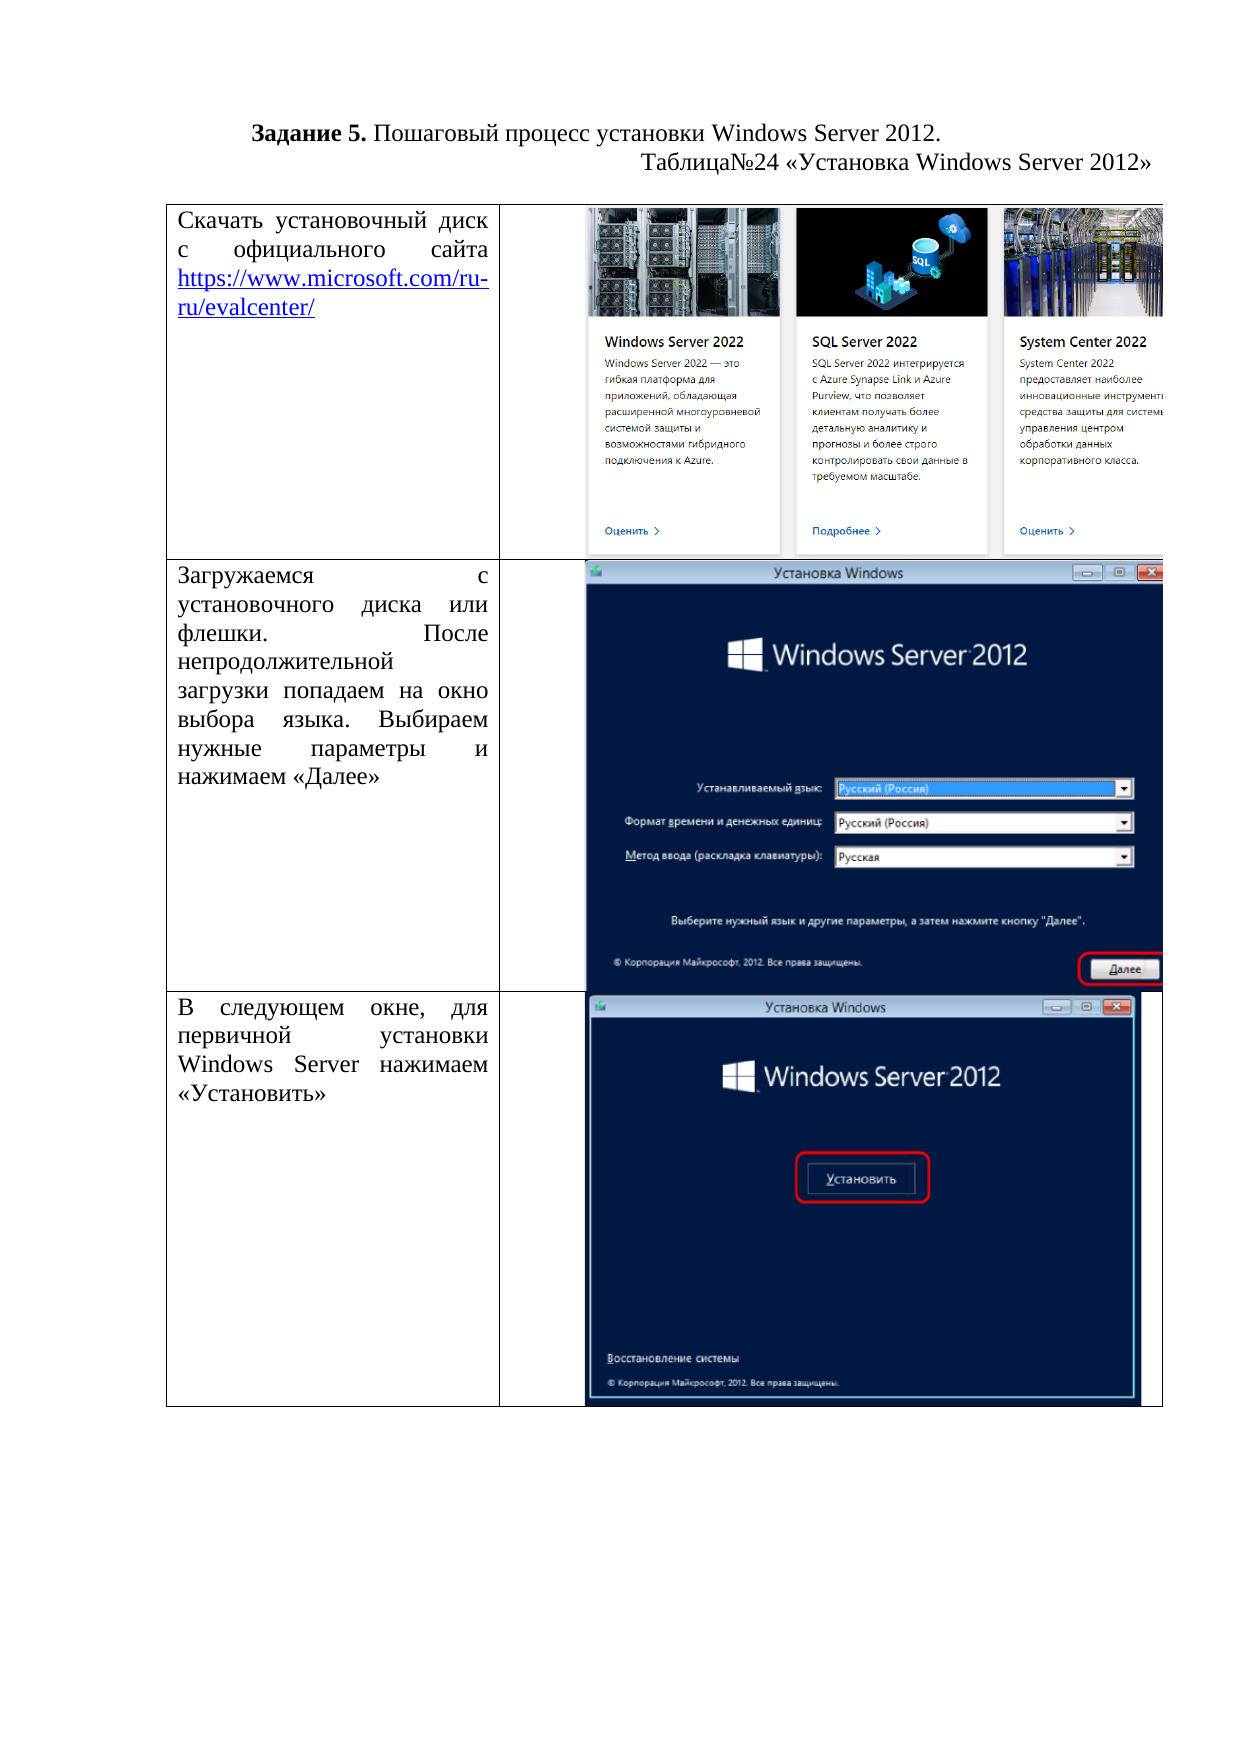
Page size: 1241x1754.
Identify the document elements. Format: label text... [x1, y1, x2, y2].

text Задание 5. Пошаговый процесс установки Windows Server 2012. [177, 118, 1152, 147]
table_cell [500, 560, 584, 991]
picture [584, 205, 1163, 559]
table_header [500, 205, 584, 559]
table_cell Загружаемся с установочного диска или флешки. После непродолжительной загрузки попадаем на окно выбора языка. Выбираем нужные параметры и нажимаем «Далее» [167, 560, 499, 991]
table_cell [500, 992, 584, 1406]
table_cell [1142, 992, 1162, 1406]
text Таблица№24 «Установка Windows Server 2012» [259, 147, 1152, 176]
table_cell В следующем окне, для первичной установки Windows Server нажимаем «Установить» [167, 992, 499, 1406]
table_header Скачать установочный диск с официального сайта https://www.microsoft.com/ru-ru/evalcenter/ [167, 205, 499, 559]
picture [584, 560, 1163, 1406]
